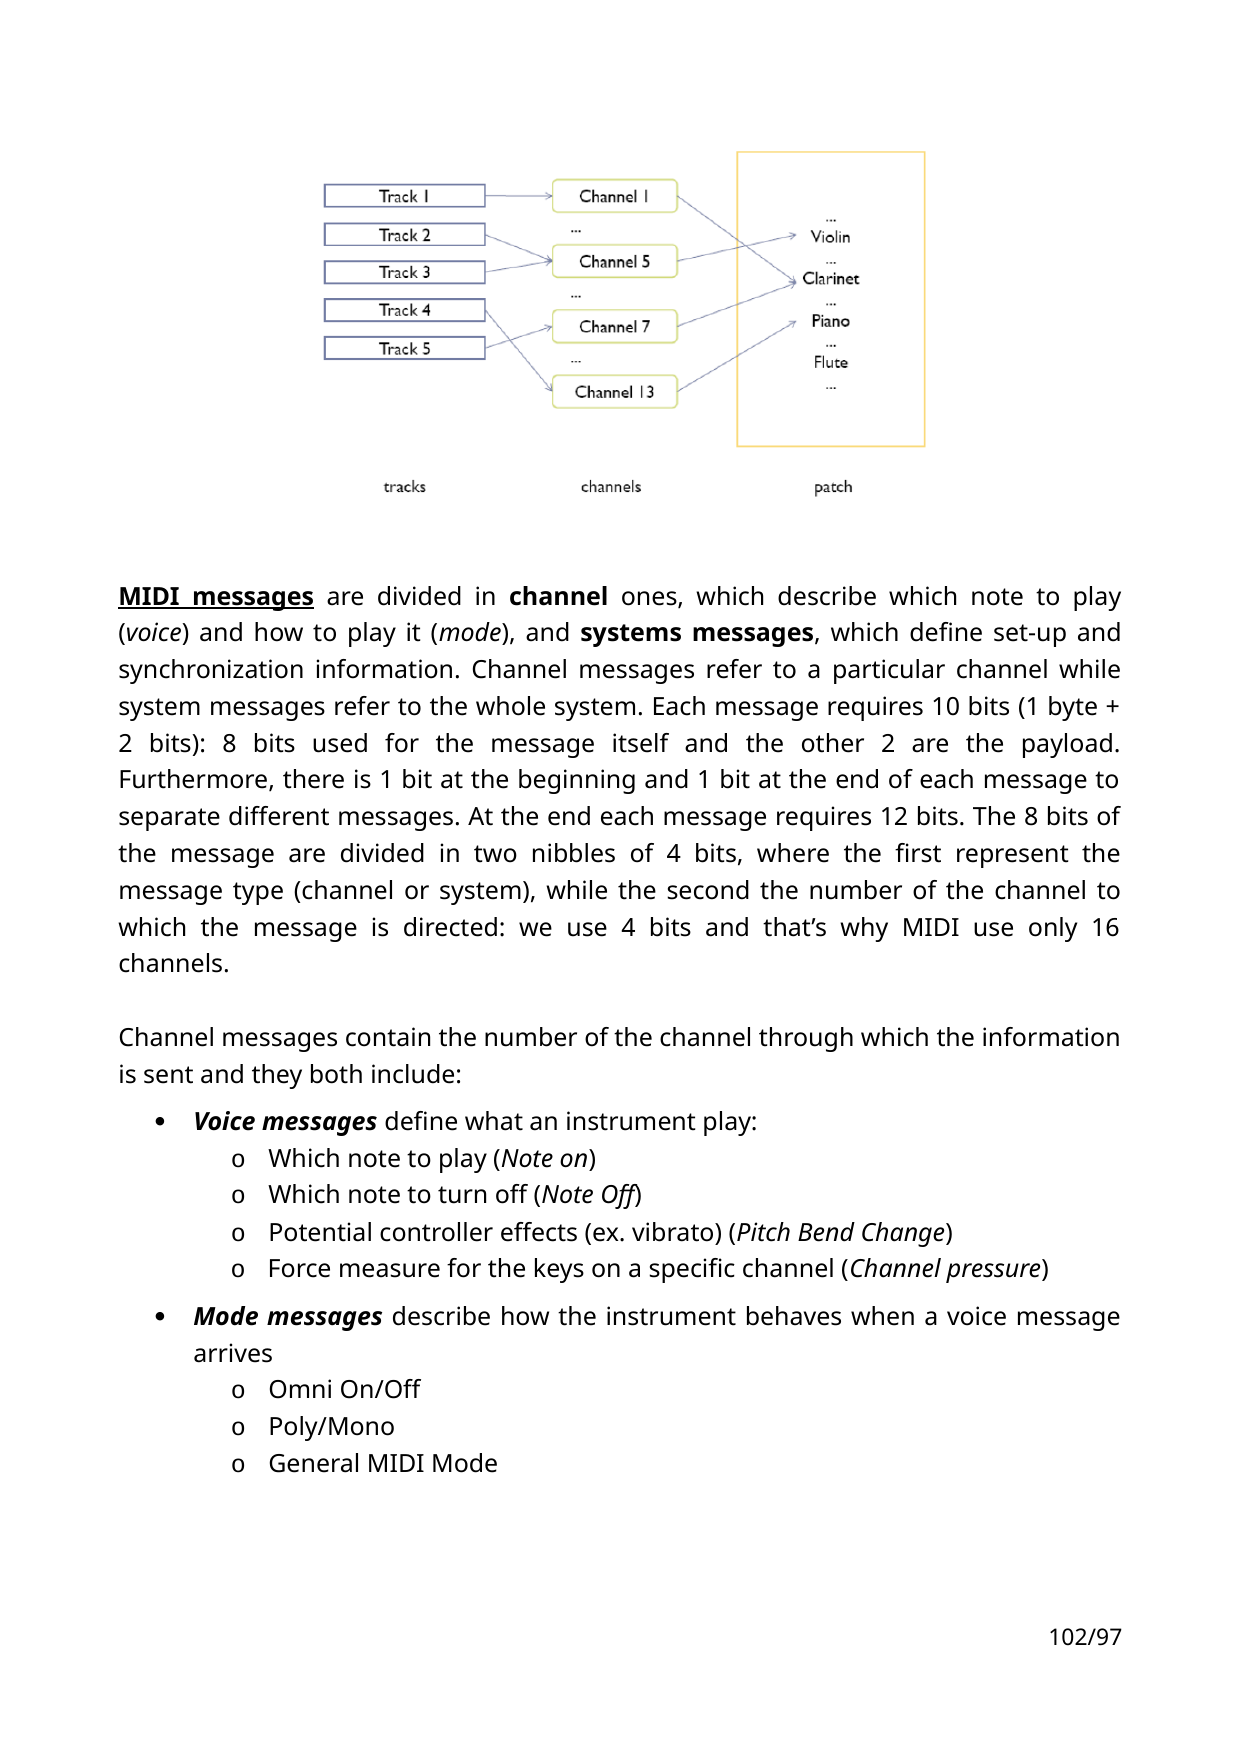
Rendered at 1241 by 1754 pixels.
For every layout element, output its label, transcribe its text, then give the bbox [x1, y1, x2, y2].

list Potential controller effects (ex. vibrato) (Pitch Bend Change) [231, 1214, 1122, 1248]
list Mode messages describe how the instrument behaves when a voice message arrives [156, 1298, 1122, 1369]
list General MIDI Mode [231, 1446, 1122, 1480]
list Which note to turn off (Note Off) [231, 1177, 1122, 1211]
text MIDI messages are divided in channel ones, which describe which note to play (voice) and how to play it (mode), and systems messages, which define set-up and synchronization information. Channel messages refer to a particular channel while system messages refer to the whole system. Each message requires 10 bits (1 byte + 2 bits): 8 bits used for the message itself and the other 2 are the payload. Furthermore, there is 1 bit at the beginning and 1 bit at the end of each message to separate different messages. At the end each message requires 12 bits. The 8 bits of the message are divided in two nibbles of 4 bits, where the first represent the message type (channel or system), while the second the number of the channel to which the message is directed: we use 4 bits and that’s why MIDI use only 16 channels. [118, 578, 1122, 980]
list Force measure for the keys on a specific channel (Channel pressure) [230, 1251, 1122, 1285]
list Poly/Mono [231, 1409, 1122, 1443]
list Voice messages define what an instrument play: [156, 1103, 1122, 1137]
text Channel messages contain the number of the channel through which the information is sent and they both include: [118, 1019, 1122, 1090]
list Omni On/Off [231, 1372, 1122, 1406]
list Which note to play (Note on) [231, 1140, 1122, 1174]
picture [306, 147, 934, 503]
